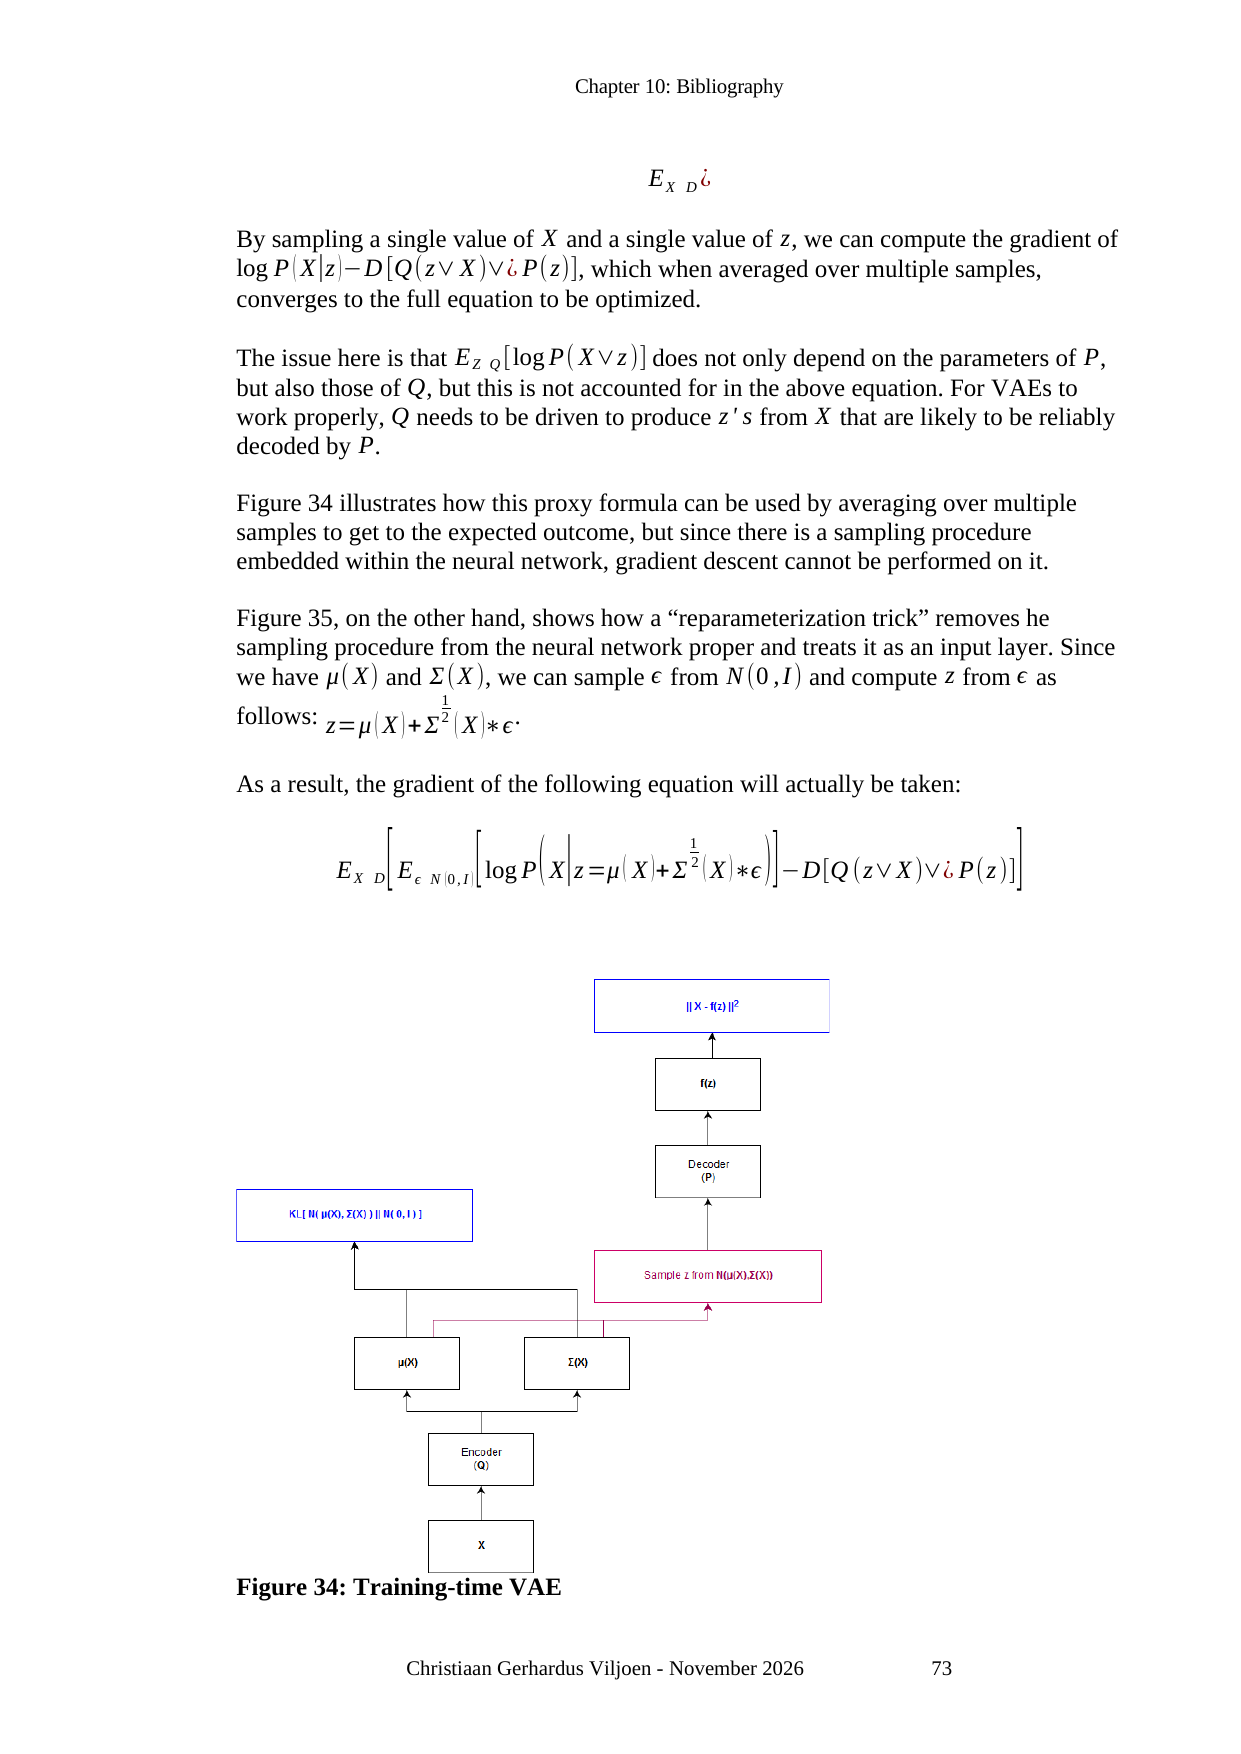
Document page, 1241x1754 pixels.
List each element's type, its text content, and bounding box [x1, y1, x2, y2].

text The issue here is that does not only depend on the parameters of , but also those of , but this is not accounted for in the above equation. For VAEs to work properly, needs to be driven to produce from that are likely to be reliably decoded by . [236, 341, 1122, 460]
text Figure 34: Training-time VAE [236, 1572, 1122, 1601]
text Figure 35, on the other hand, shows how a “reparameterization trick” removes he sampling procedure from the neural network proper and treats it as an input layer. Since we have and , we can sample from and compute from as follows: . [236, 603, 1122, 741]
text As a result, the gradient of the following equation will actually be taken: [236, 769, 1122, 798]
text Figure 34 illustrates how this proxy formula can be used by averaging over multiple samples to get to the expected outcome, but since there is a sampling procedure embedded within the neural network, gradient descent cannot be performed on it. [236, 488, 1122, 575]
text By sampling a single value of and a single value of , we can compute the gradient of , which when averaged over multiple samples, converges to the full equation to be optimized. [236, 224, 1122, 313]
picture [236, 979, 830, 1573]
